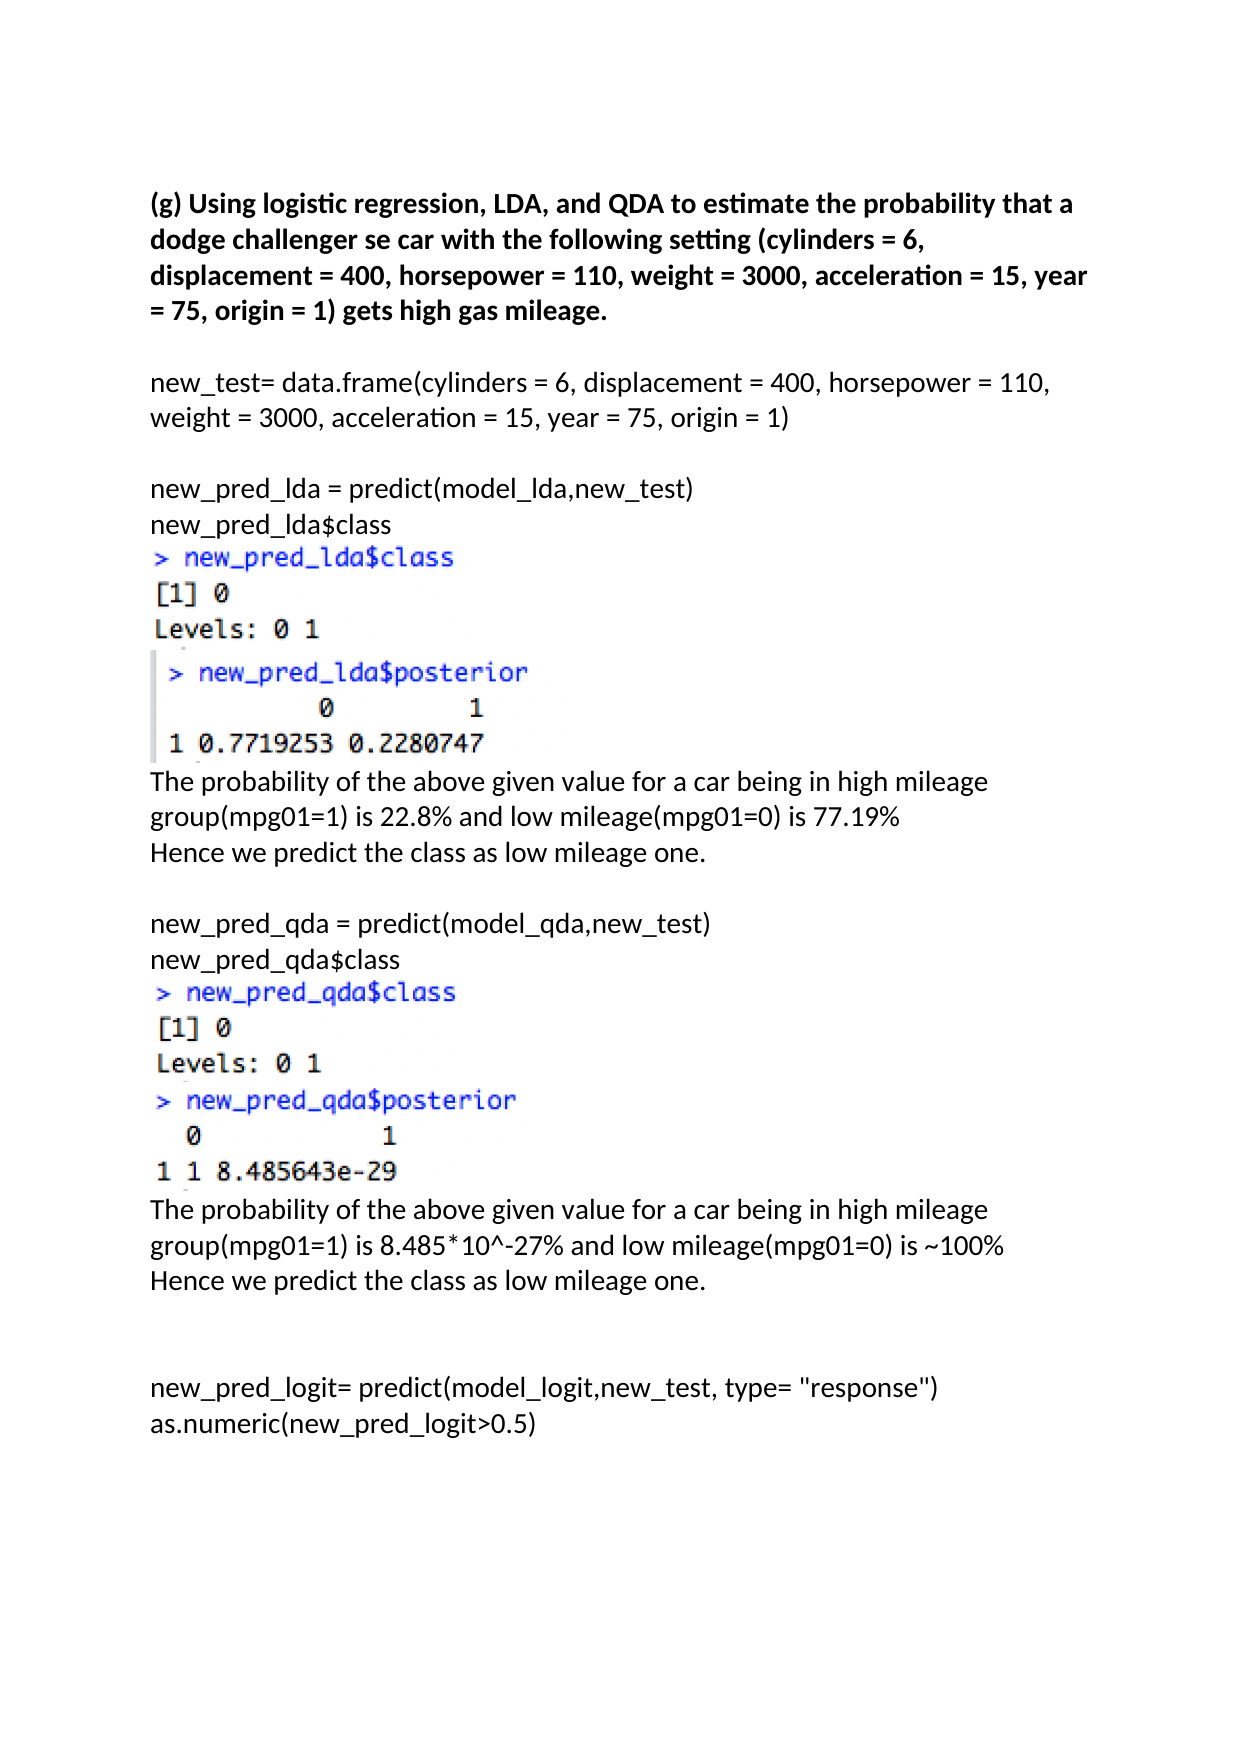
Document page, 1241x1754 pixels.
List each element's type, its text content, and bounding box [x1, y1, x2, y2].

picture [150, 541, 596, 763]
text The probability of the above given value for a car being in high mileage group(mpg01=1) is 22.8% and low mileage(mpg01=0) is 77.19% [150, 763, 1090, 834]
picture [150, 976, 525, 1191]
text new_pred_logit= predict(model_logit,new_test, type= "response") [150, 1369, 1090, 1405]
text new_test= data.frame(cylinders = 6, displacement = 400, horsepower = 110, weight = 3000, acceleration = 15, year = 75, origin = 1) [150, 364, 1090, 435]
text The probability of the above given value for a car being in high mileage group(mpg01=1) is 8.485*10^-27% and low mileage(mpg01=0) is ~100% [150, 1191, 1090, 1262]
text new_pred_qda$class [150, 941, 1090, 976]
text new_pred_lda = predict(model_lda,new_test) [150, 471, 1090, 506]
text Hence we predict the class as low mileage one. [150, 1262, 1090, 1298]
text Hence we predict the class as low mileage one. [150, 834, 1090, 869]
text new_pred_lda$class [150, 506, 1090, 542]
text (g) Using logistic regression, LDA, and QDA to estimate the probability that a dodge challenger se car with the following setting (cylinders = 6, displacement = 400, horsepower = 110, weight = 3000, acceleration = 15, year = 75, origin = 1) gets high gas mileage. [150, 186, 1090, 328]
text as.numeric(new_pred_logit>0.5) [150, 1405, 1090, 1440]
text new_pred_qda = predict(model_qda,new_test) [150, 905, 1090, 941]
